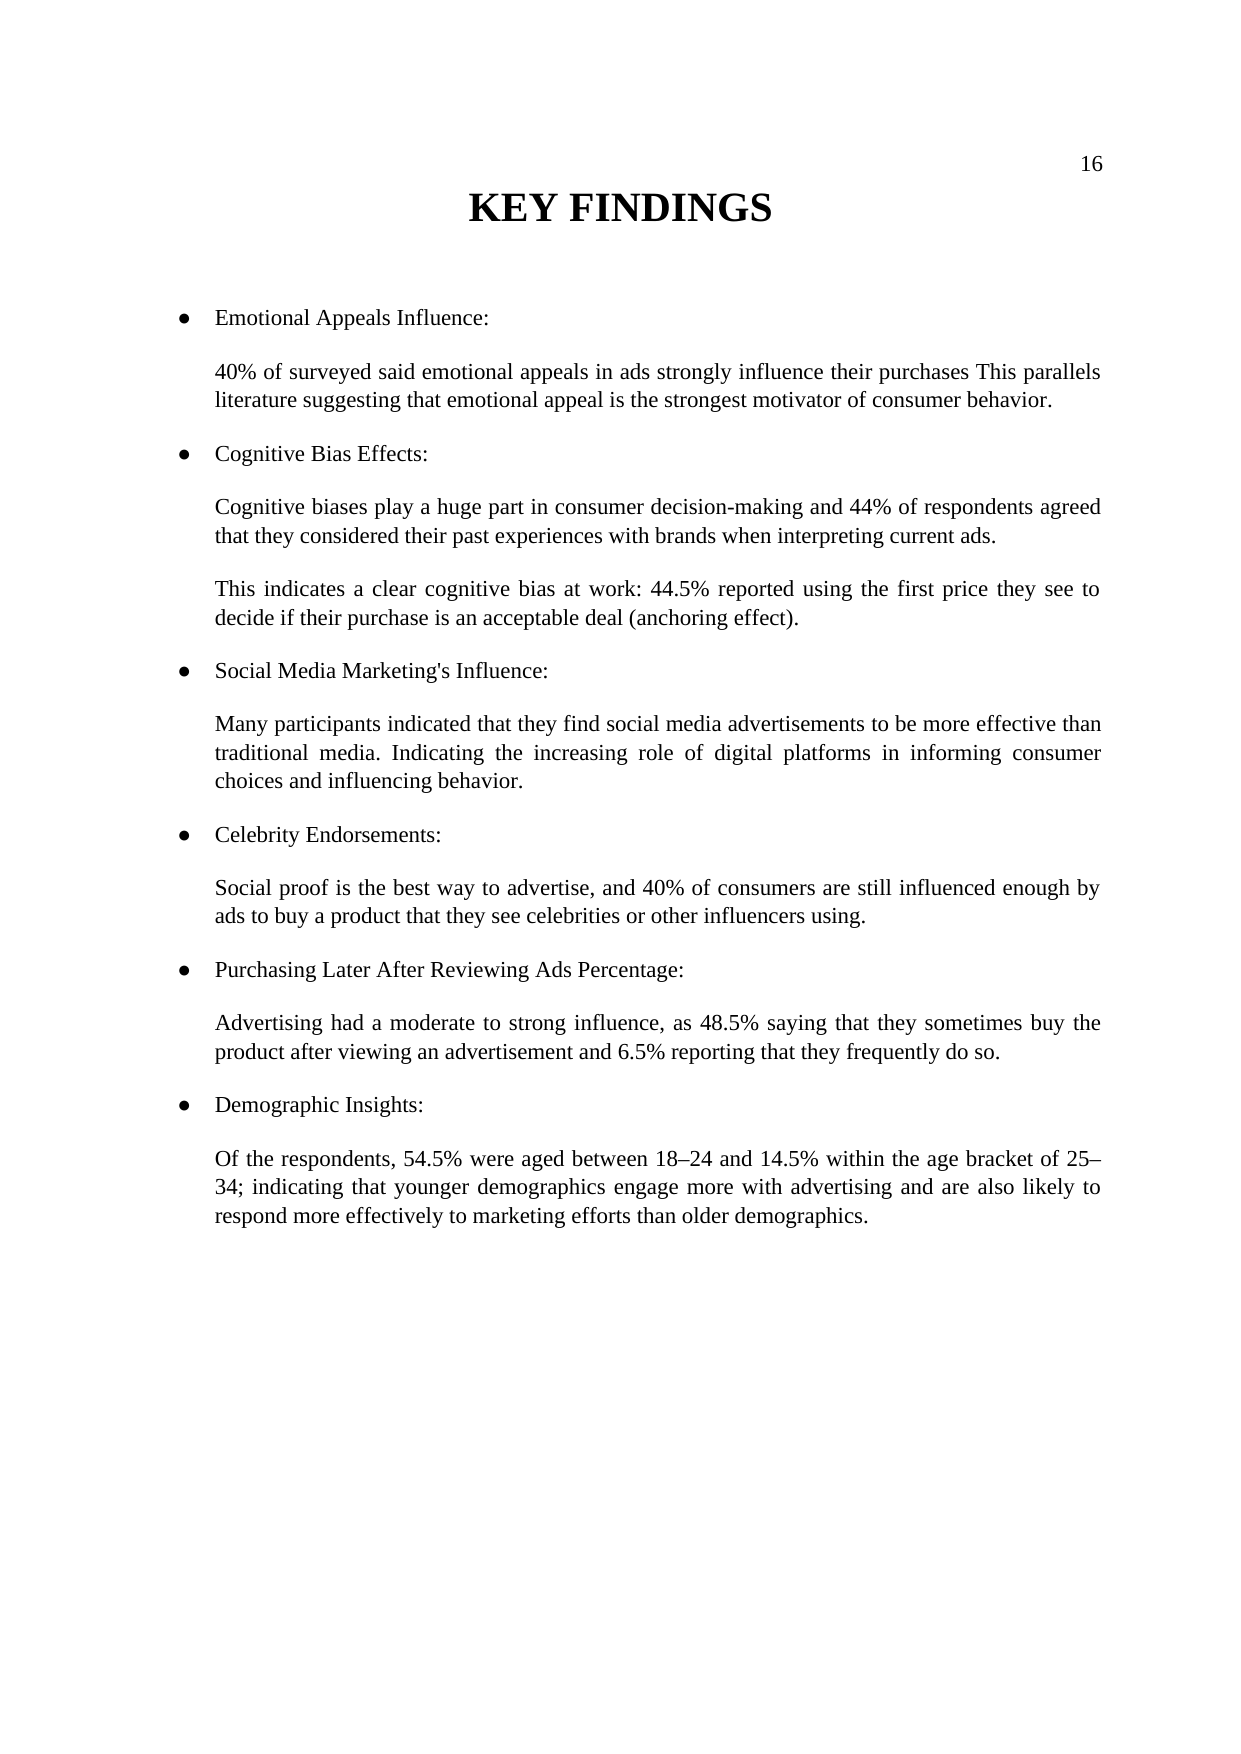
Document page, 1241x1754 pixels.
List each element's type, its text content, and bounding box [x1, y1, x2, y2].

list Social Media Marketing's Influence: [177, 657, 1103, 683]
text Advertising had a moderate to strong influence, as 48.5% saying that they sometimes buy the product after viewing an advertisement and 6.5% reporting that they frequently do so. [214, 1009, 1103, 1064]
list Celebrity Endorsements: [177, 821, 1103, 847]
text Of the respondents, 54.5% were aged between 18–24 and 14.5% within the age bracket of 25–34; indicating that younger demographics engage more with advertising and are also likely to respond more effectively to marketing efforts than older demographics. [214, 1145, 1103, 1228]
text Cognitive biases play a huge part in consumer decision-making and 44% of respondents agreed that they considered their past experiences with brands when interpreting current ads. [214, 493, 1103, 548]
list Cognitive Bias Effects: [177, 440, 1103, 466]
text This indicates a clear cognitive bias at work: 44.5% reported using the first price they see to decide if their purchase is an acceptable deal (anchoring effect). [214, 575, 1103, 630]
subtitle KEY FINDINGS [141, 183, 1100, 231]
list Emotional Appeals Influence: [177, 304, 1103, 331]
list Demographic Insights: [177, 1091, 1103, 1118]
text 40% of surveyed said emotional appeals in ads strongly influence their purchases This parallels literature suggesting that emotional appeal is the strongest motivator of consumer behavior. [214, 358, 1103, 413]
text Many participants indicated that they find social media advertisements to be more effective than traditional media. Indicating the increasing role of digital platforms in informing consumer choices and influencing behavior. [214, 710, 1103, 794]
list Purchasing Later After Reviewing Ads Percentage: [177, 956, 1103, 982]
text Social proof is the best way to advertise, and 40% of consumers are still influenced enough by ads to buy a product that they see celebrities or other influencers using. [214, 874, 1103, 929]
